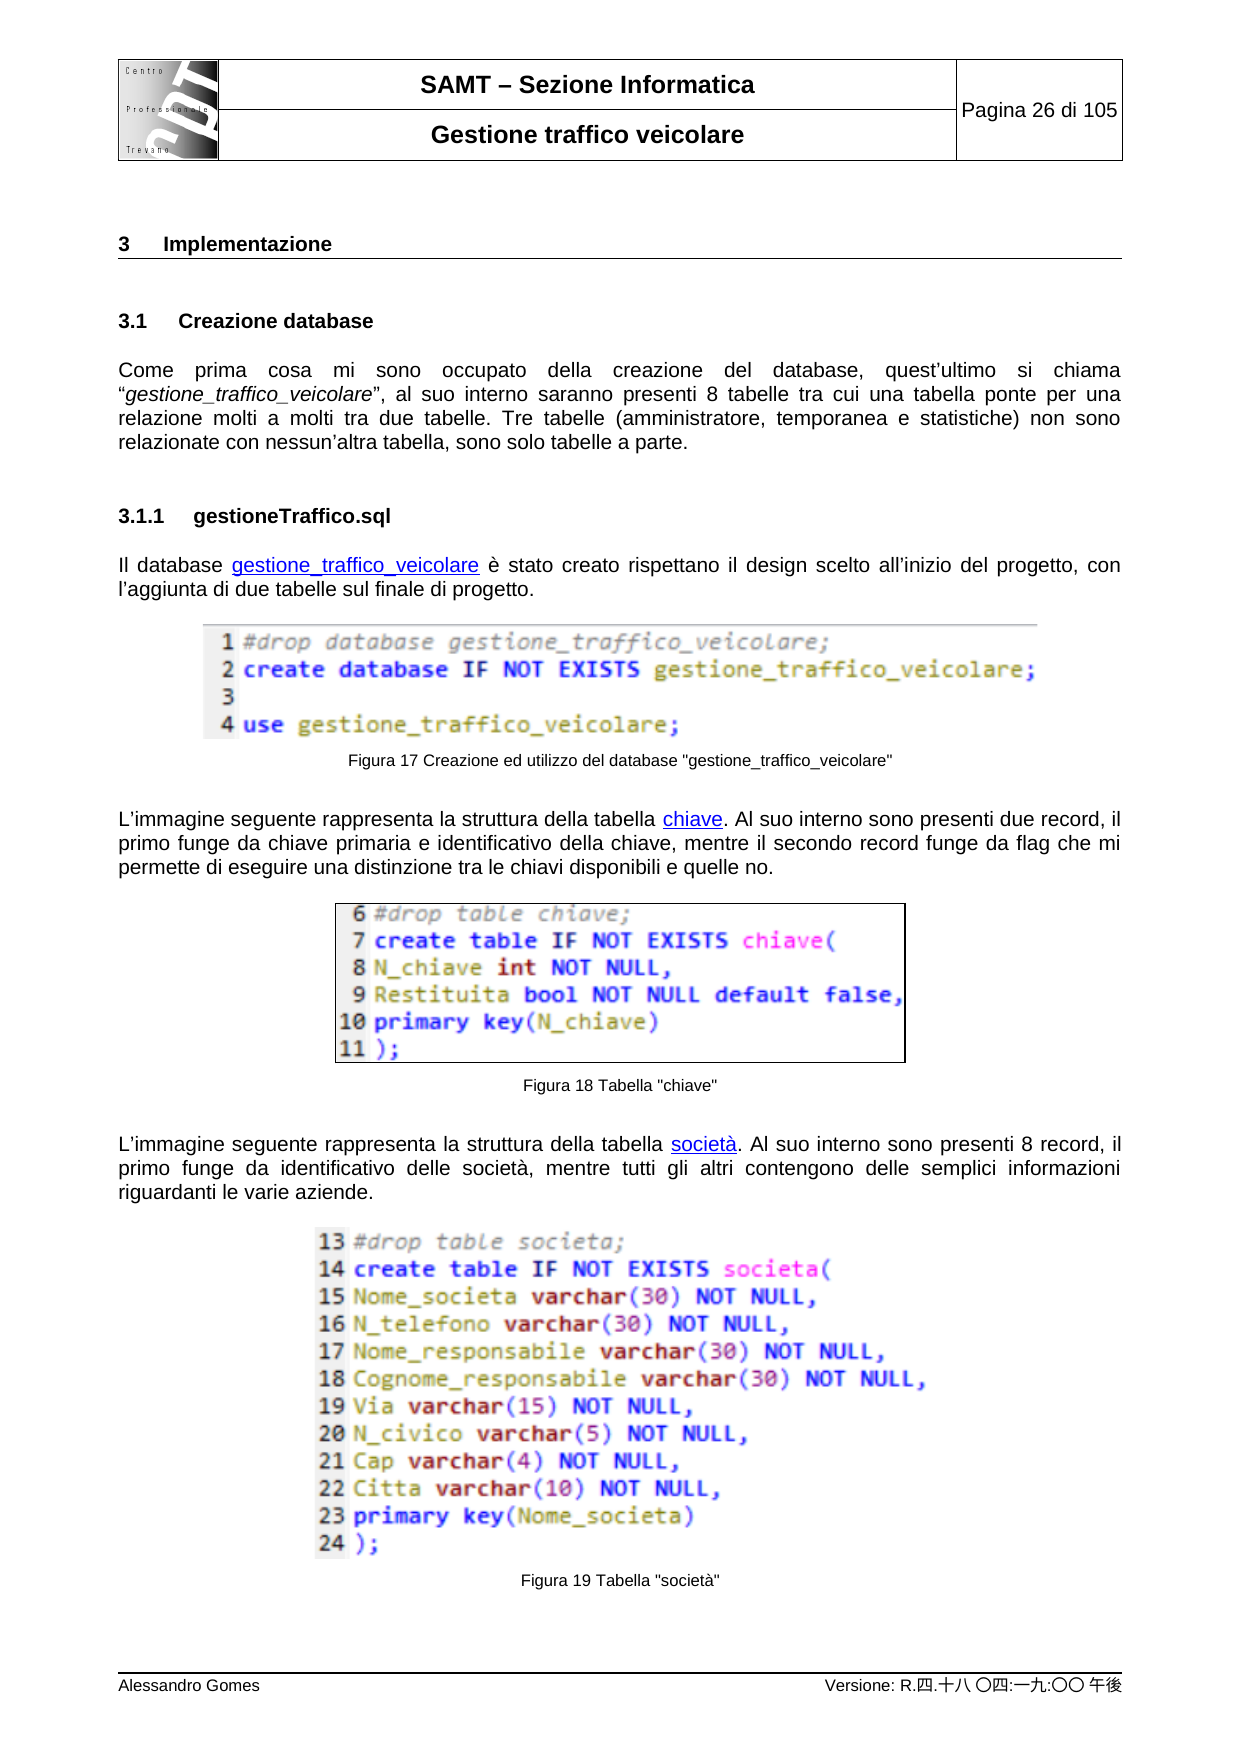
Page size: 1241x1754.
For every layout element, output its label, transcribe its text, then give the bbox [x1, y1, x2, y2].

text L’immagine seguente rappresenta la struttura della tabella chiave. Al suo interno sono presenti due record, il primo funge da chiave primaria e identificativo della chiave, mentre il secondo record funge da flag che mi permette di eseguire una distinzione tra le chiavi disponibili e quelle no. [118, 807, 1122, 878]
subtitle Creazione database [118, 309, 1122, 333]
picture [314, 1227, 926, 1559]
picture [118, 60, 218, 159]
text L’immagine seguente rappresenta la struttura della tabella società. Al suo interno sono presenti 8 record, il primo funge da identificativo delle società, mentre tutti gli altri contengono delle semplici informazioni riguardanti le varie aziende. [118, 1132, 1122, 1203]
subtitle Implementazione [118, 232, 1122, 258]
picture [202, 624, 1038, 739]
text Come prima cosa mi sono occupato della creazione del database, quest’ultimo si chiama “gestione_traffico_veicolare”, al suo interno saranno presenti 8 tabelle tra cui una tabella ponte per una relazione molti a molti tra due tabelle. Tre tabelle (amministratore, temporanea e statistiche) non sono relazionate con nessun’altra tabella, sono solo tabelle a parte. [118, 358, 1122, 454]
text Il database gestione_traffico_veicolare è stato creato rispettano il design scelto all’inizio del progetto, con l’aggiunta di due tabelle sul finale di progetto. [118, 553, 1122, 601]
text Figura 18 Tabella "chiave" [118, 1076, 1122, 1095]
subtitle gestioneTraffico.sql [118, 504, 1122, 528]
text Figura 19 Tabella "società" [118, 1571, 1122, 1590]
picture [336, 904, 904, 1062]
text Figura 17 Creazione ed utilizzo del database "gestione_traffico_veicolare" [118, 751, 1122, 770]
